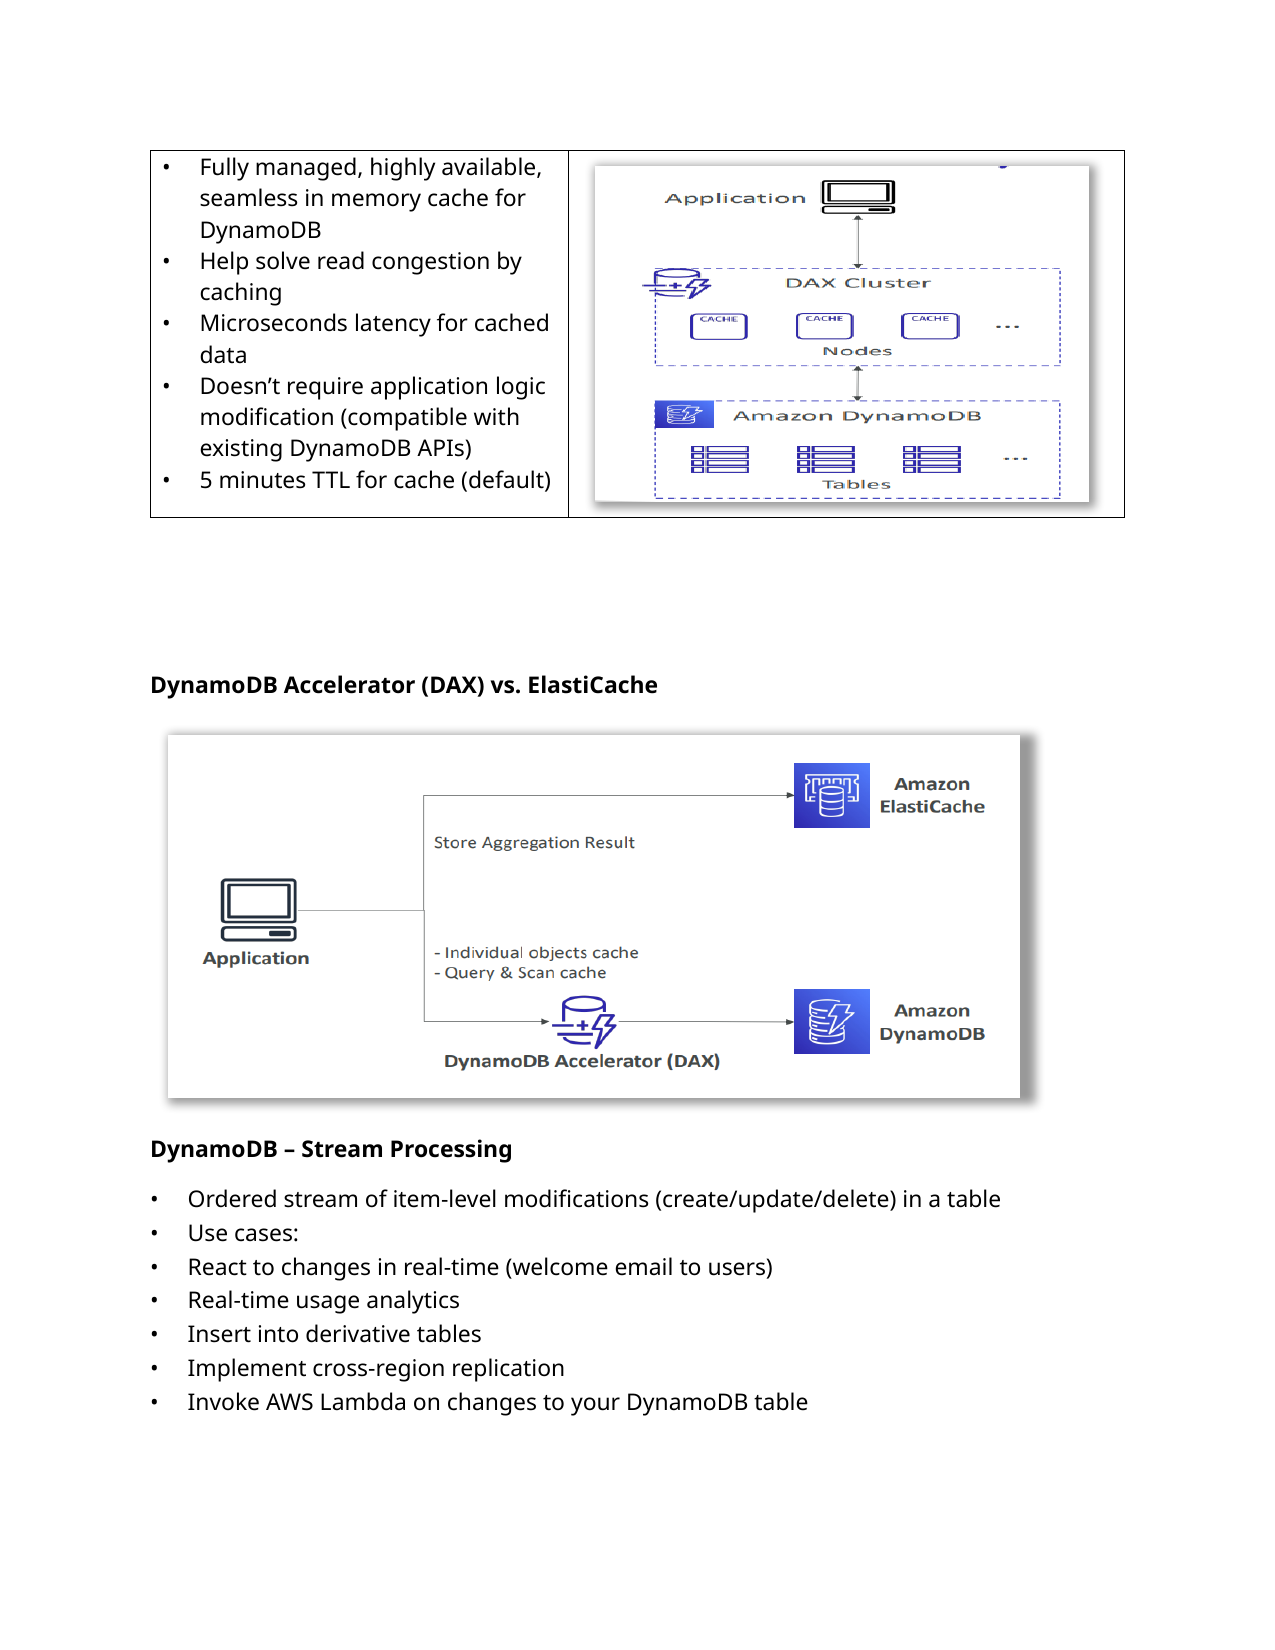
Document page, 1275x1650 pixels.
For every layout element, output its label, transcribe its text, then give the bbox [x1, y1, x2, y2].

table_header Fully managed, highly available, seamless in memory cache for DynamoDB Help solve read congestion by caching Microseconds latency for cached data Doesn’t require application logic modification (compatible with existing DynamoDB APIs) 5 minutes TTL for cache (default) [151, 151, 568, 517]
list React to changes in real-time (welcome email to users) [150, 1250, 1125, 1282]
text DynamoDB – Stream Processing [150, 1132, 1125, 1164]
list Real-time usage analytics [150, 1284, 1125, 1315]
picture [595, 166, 1089, 502]
list Ordered stream of item-level modifications (create/update/delete) in a table [150, 1183, 1125, 1214]
list Implement cross-region replication [150, 1352, 1125, 1383]
list Insert into derivative tables [150, 1318, 1125, 1349]
list Use cases: [150, 1217, 1125, 1248]
text DynamoDB Accelerator (DAX) vs. ElastiCache [150, 669, 1125, 700]
table_header [569, 151, 1124, 517]
list Invoke AWS Lambda on changes to your DynamoDB table [150, 1385, 1125, 1417]
picture [168, 735, 1020, 1098]
